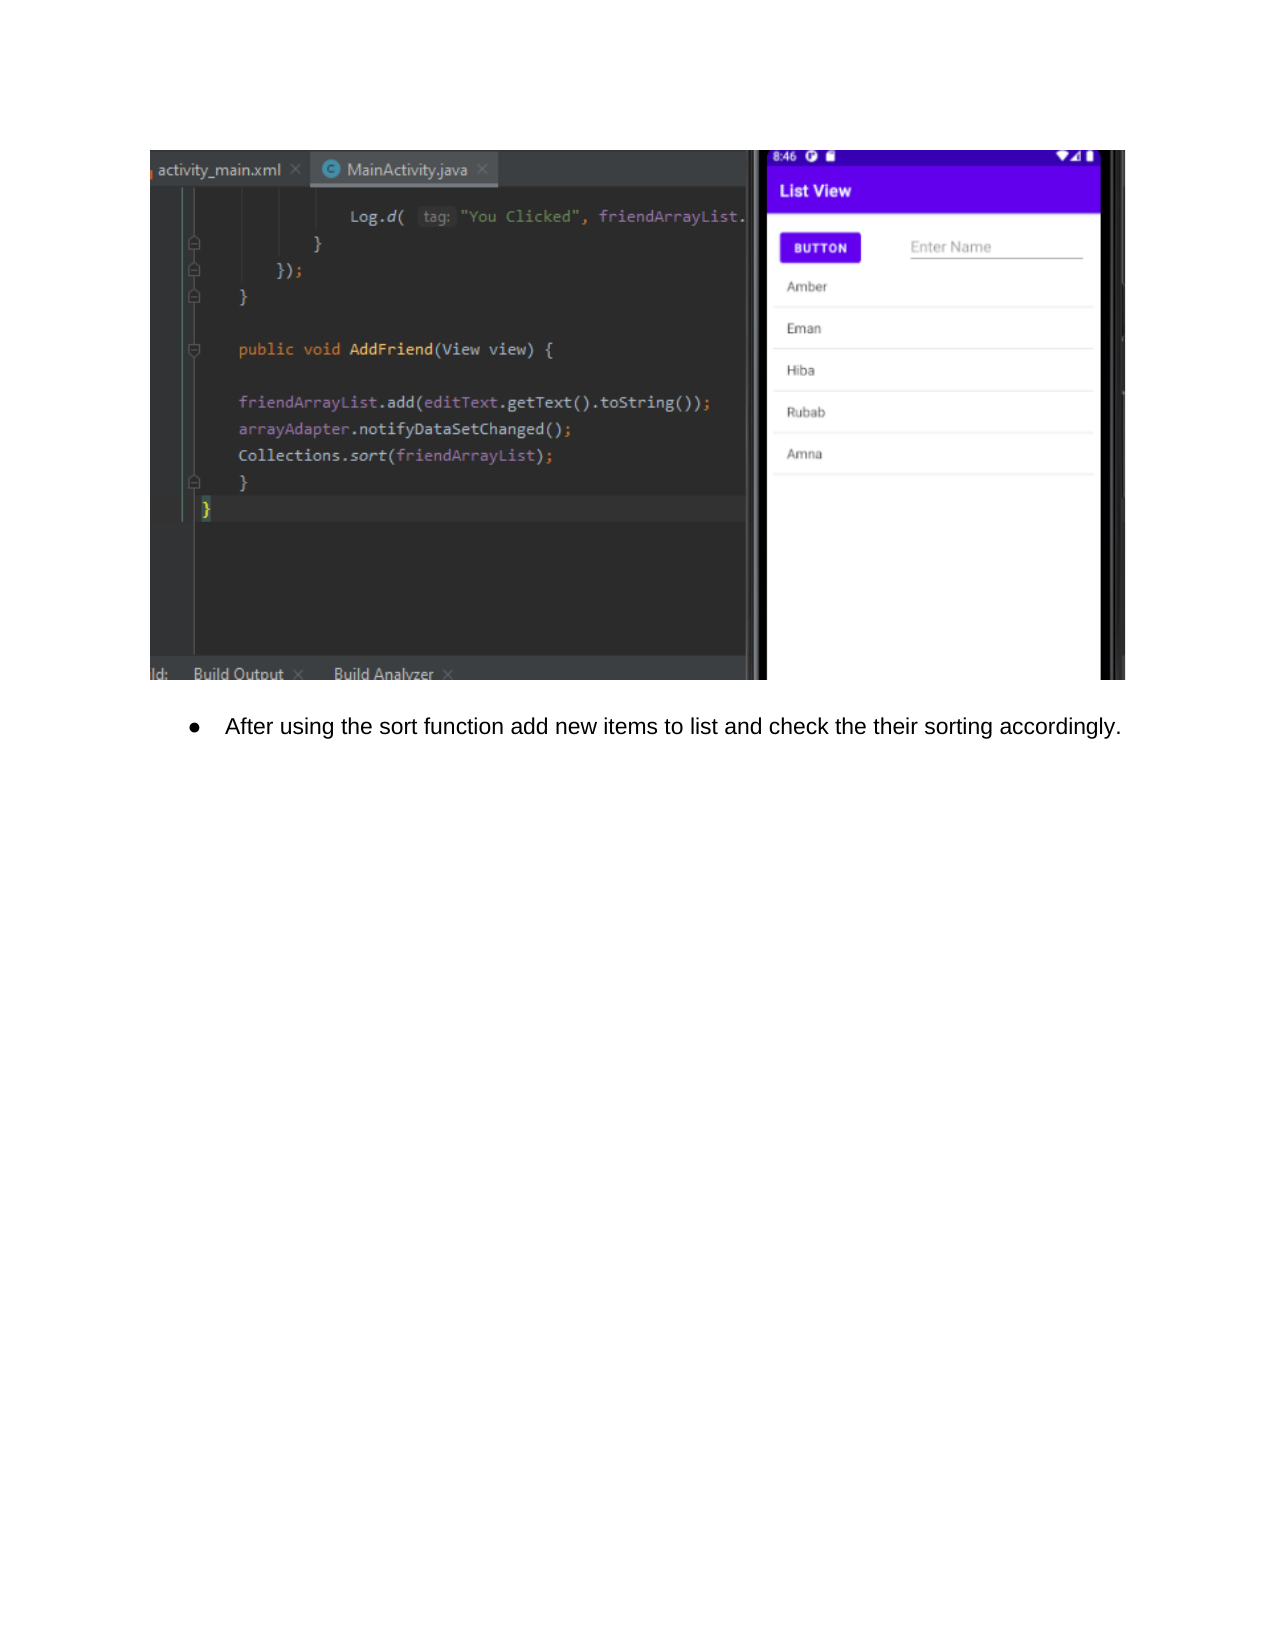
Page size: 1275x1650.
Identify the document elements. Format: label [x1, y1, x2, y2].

picture [150, 150, 1125, 680]
